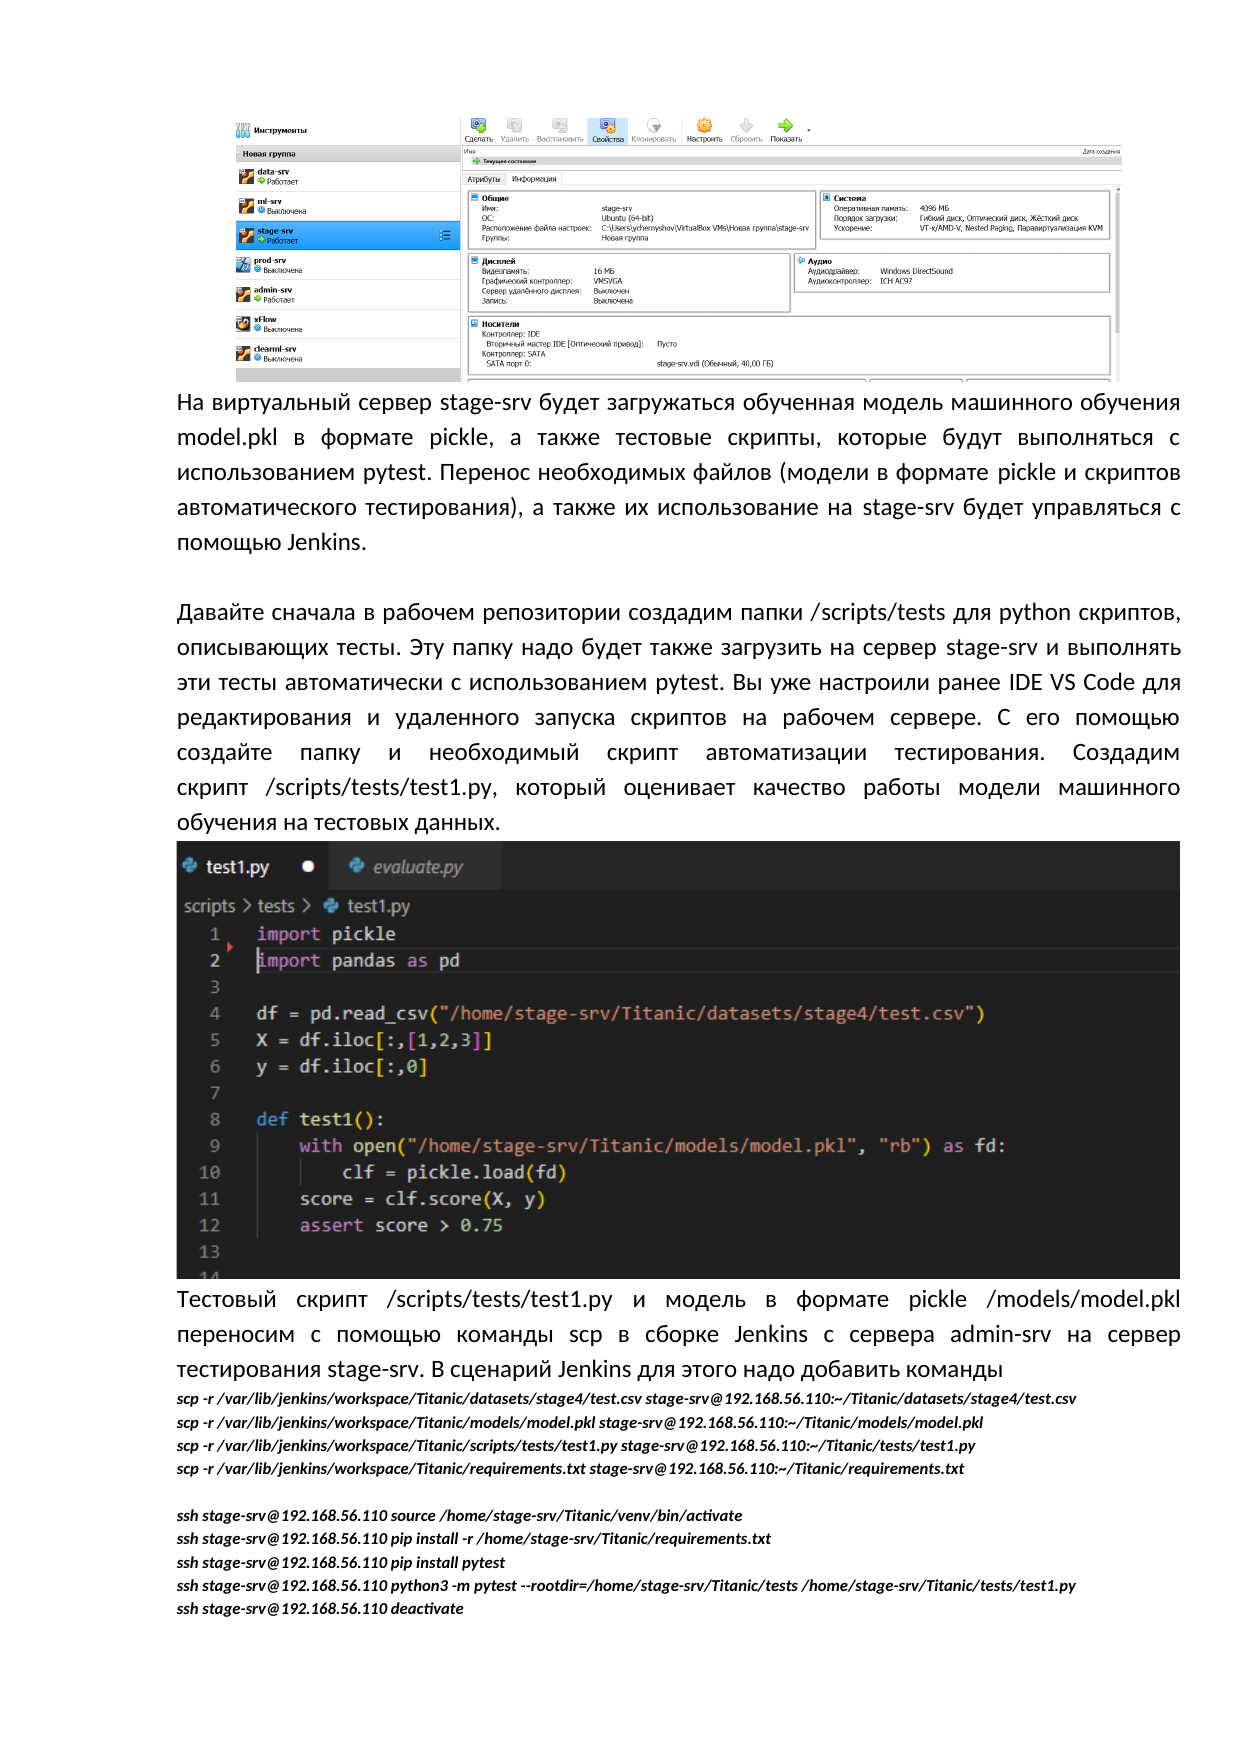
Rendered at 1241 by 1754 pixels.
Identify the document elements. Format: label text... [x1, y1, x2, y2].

text ssh stage-srv@192.168.56.110 deactivate [177, 1598, 1181, 1619]
text Давайте сначала в рабочем репозитории создадим папки /scripts/tests для python скриптов, описывающих тесты. Эту папку надо будет также загрузить на сервер stage-srv и выполнять эти тесты автоматически с использованием pytest. Вы уже настроили ранее IDE VS Code для редактирования и удаленного запуска скриптов на рабочем сервере. С его помощью создайте папку и необходимый скрипт автоматизации тестирования. Создадим скрипт /scripts/tests/test1.py, который оценивает качество работы модели машинного обучения на тестовых данных. [177, 596, 1181, 837]
text ssh stage-srv@192.168.56.110 source /home/stage-srv/Titanic/venv/bin/activate [177, 1505, 1181, 1526]
picture [236, 118, 1122, 382]
text ssh stage-srv@192.168.56.110 pip install pytest [177, 1552, 1181, 1572]
picture [176, 841, 1180, 1279]
text ssh stage-srv@192.168.56.110 python3 -m pytest --rootdir=/home/stage-srv/Titanic/tests /home/stage-srv/Titanic/tests/test1.py [177, 1575, 1181, 1596]
text scp -r /var/lib/jenkins/workspace/Titanic/requirements.txt stage-srv@192.168.56.110:~/Titanic/requirements.txt [177, 1458, 1181, 1479]
text scp -r /var/lib/jenkins/workspace/Titanic/models/model.pkl stage-srv@192.168.56.110:~/Titanic/models/model.pkl [177, 1412, 1181, 1432]
text На виртуальный сервер stage-srv будет загружаться обученная модель машинного обучения model.pkl в формате pickle, а также тестовые скрипты, которые будут выполняться с использованием pytest. Перенос необходимых файлов (модели в формате pickle и скриптов автоматического тестирования), а также их использование на stage-srv будет управляться с помощью Jenkins. [177, 386, 1181, 557]
text scp -r /var/lib/jenkins/workspace/Titanic/datasets/stage4/test.csv stage-srv@192.168.56.110:~/Titanic/datasets/stage4/test.csv [177, 1388, 1181, 1409]
text ssh stage-srv@192.168.56.110 pip install -r /home/stage-srv/Titanic/requirements.txt [177, 1528, 1181, 1549]
text Тестовый скрипт /scripts/tests/test1.py и модель в формате pickle /models/model.pkl переносим с помощью команды scp в сборке Jenkins с сервера admin-srv на сервер тестирования stage-srv. В сценарий Jenkins для этого надо добавить команды [177, 1283, 1181, 1384]
text scp -r /var/lib/jenkins/workspace/Titanic/scripts/tests/test1.py stage-srv@192.168.56.110:~/Titanic/tests/test1.py [177, 1435, 1181, 1456]
